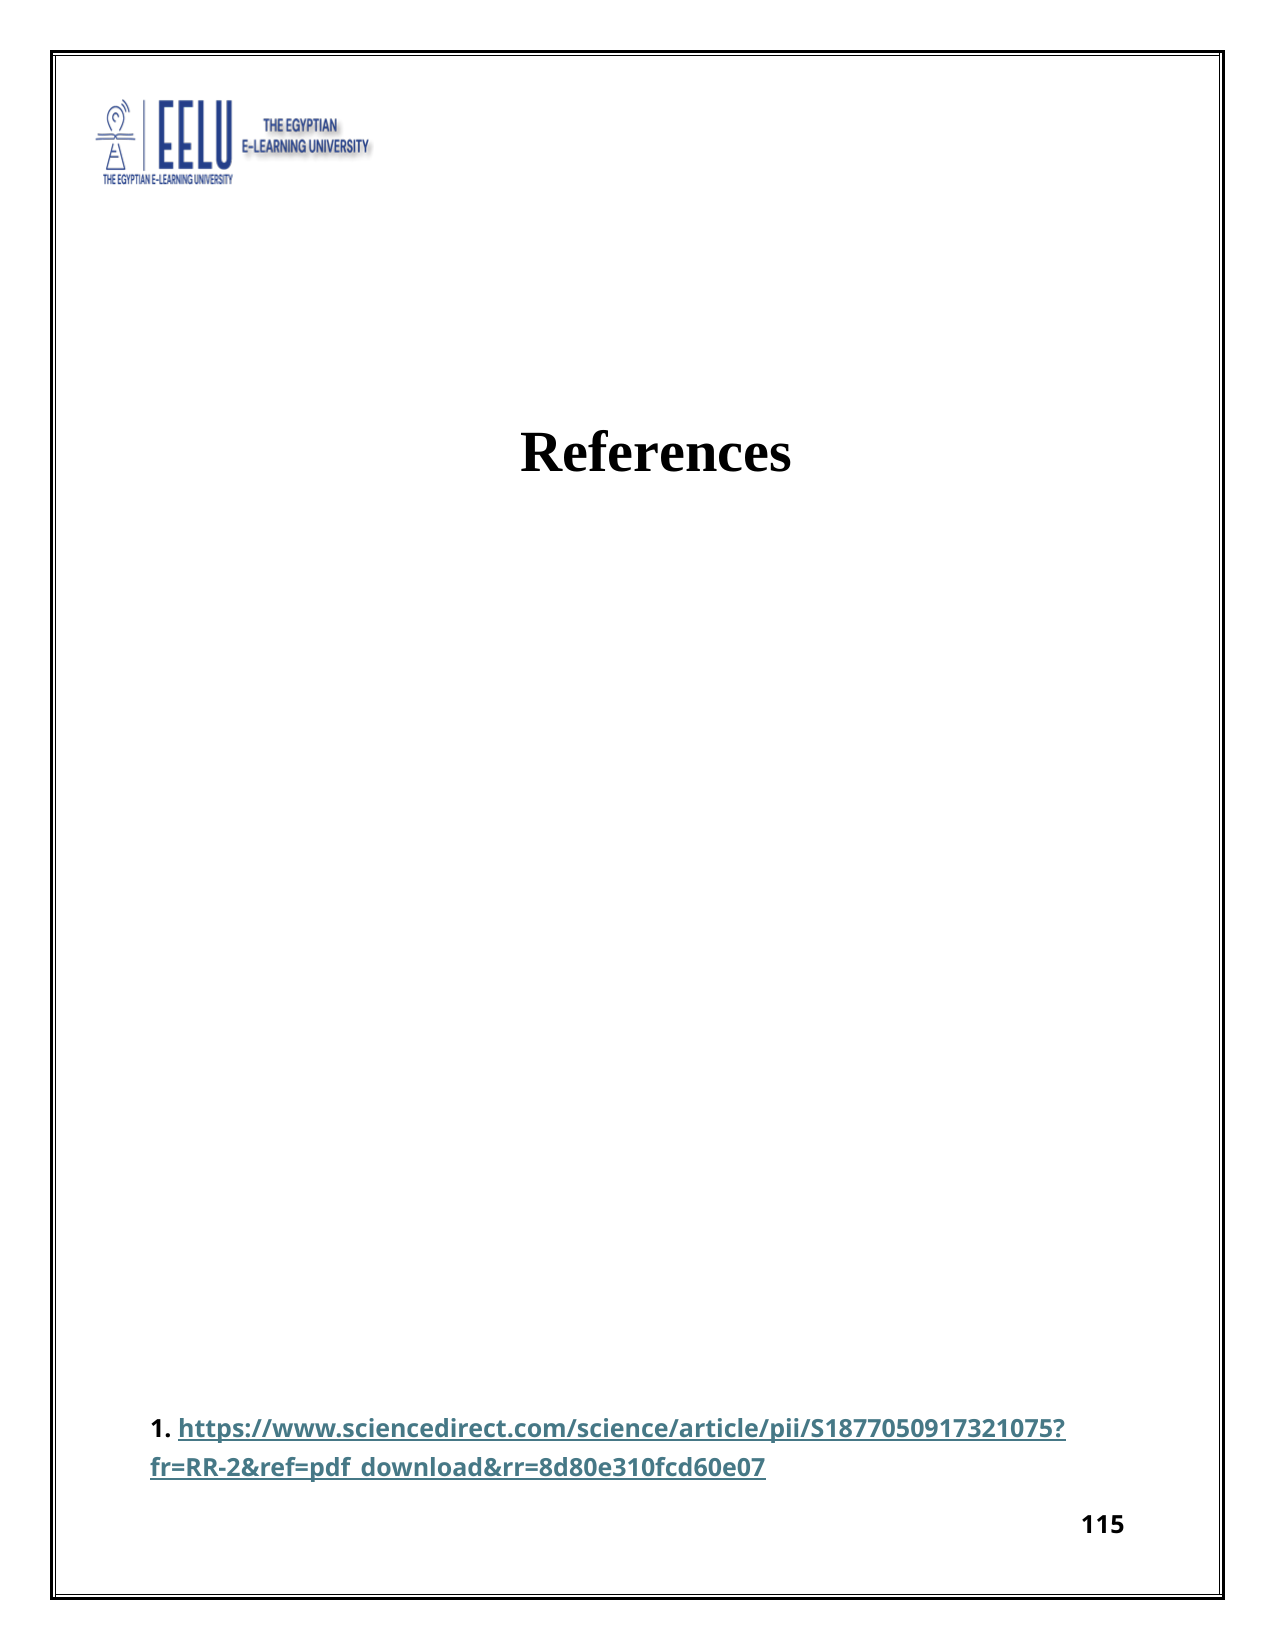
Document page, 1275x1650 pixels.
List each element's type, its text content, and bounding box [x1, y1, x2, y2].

picture [80, 75, 374, 188]
text 1. https://www.sciencedirect.com/science/article/pii/S1877050917321075?fr=RR-2&ref=pdf_download&rr=8d80e310fcd60e07 [150, 1410, 1125, 1484]
list References [187, 416, 1125, 483]
